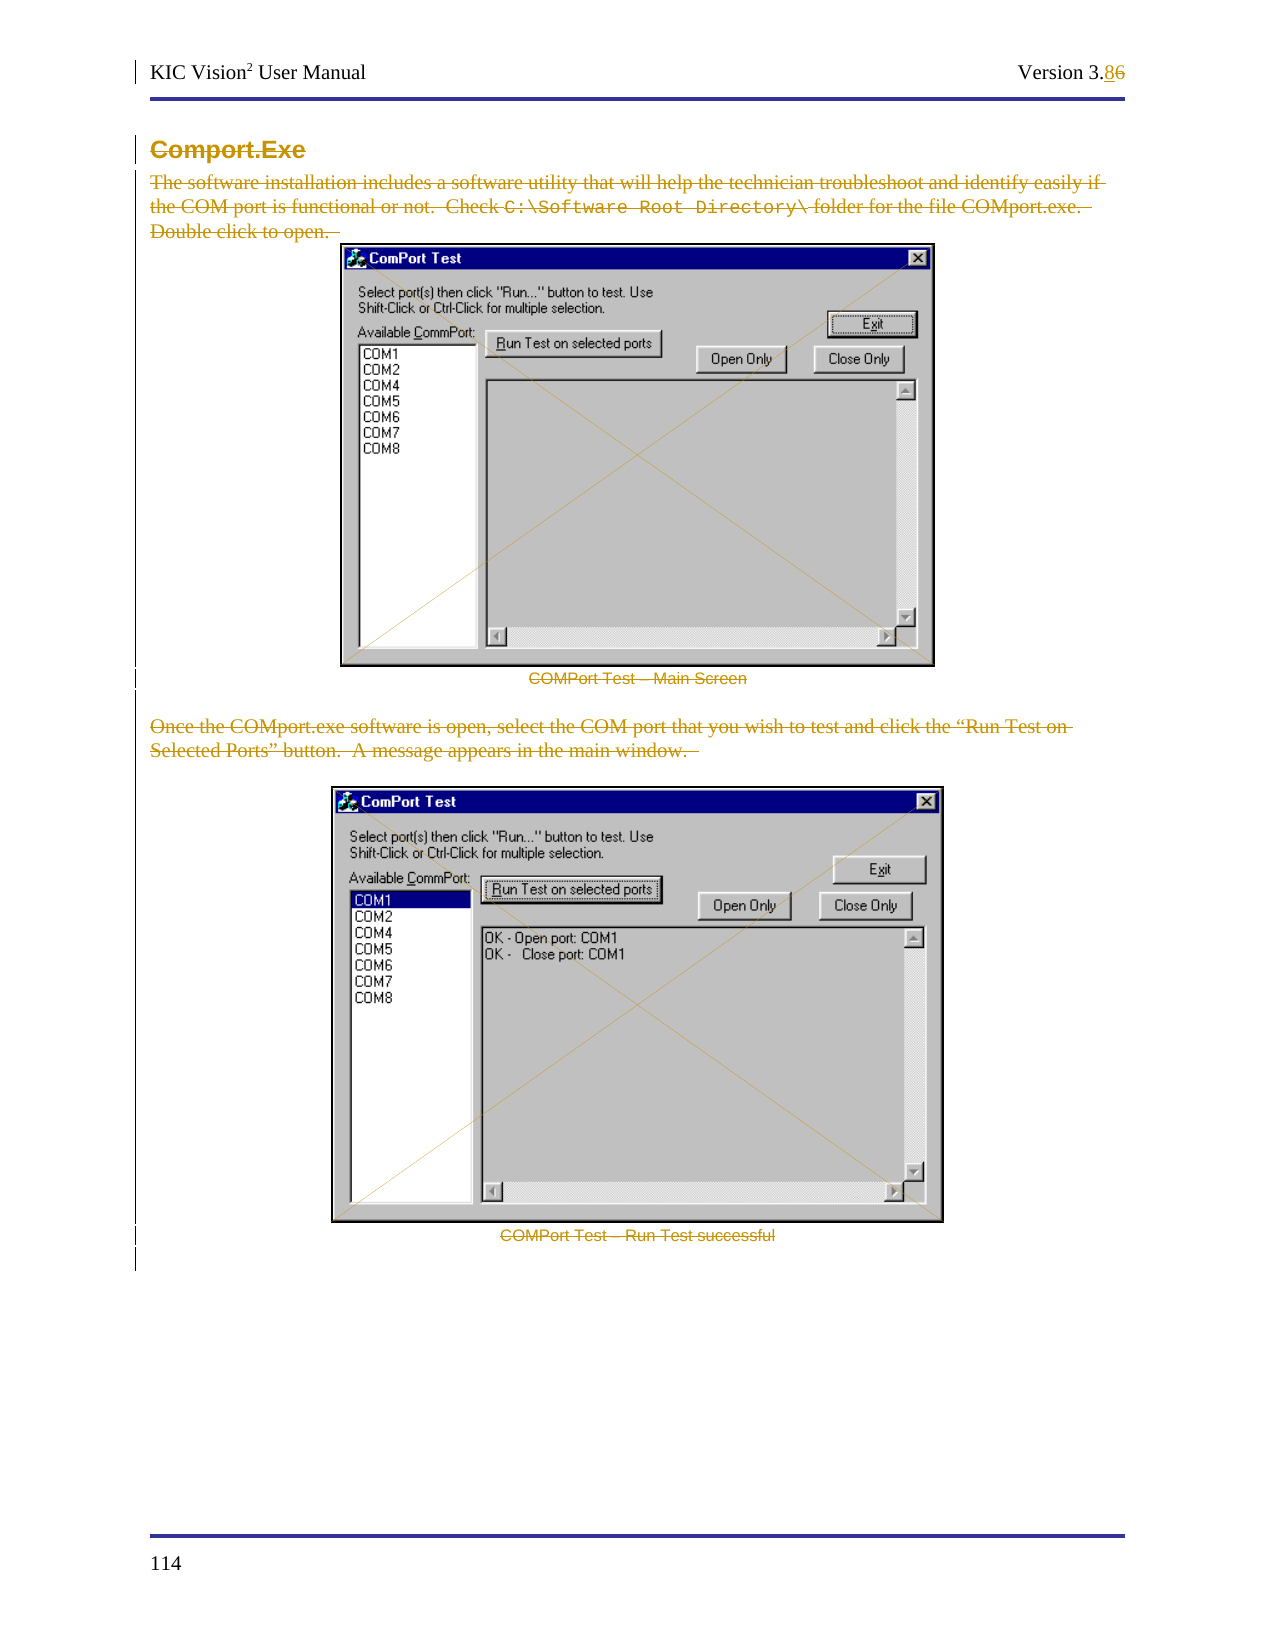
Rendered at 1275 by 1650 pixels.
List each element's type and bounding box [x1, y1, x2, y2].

picture [334, 788, 941, 1004]
picture [343, 245, 932, 454]
picture [343, 456, 932, 665]
picture [639, 790, 942, 1219]
picture [639, 247, 933, 663]
picture [333, 1006, 942, 1222]
picture [333, 790, 636, 1219]
picture [342, 247, 636, 663]
